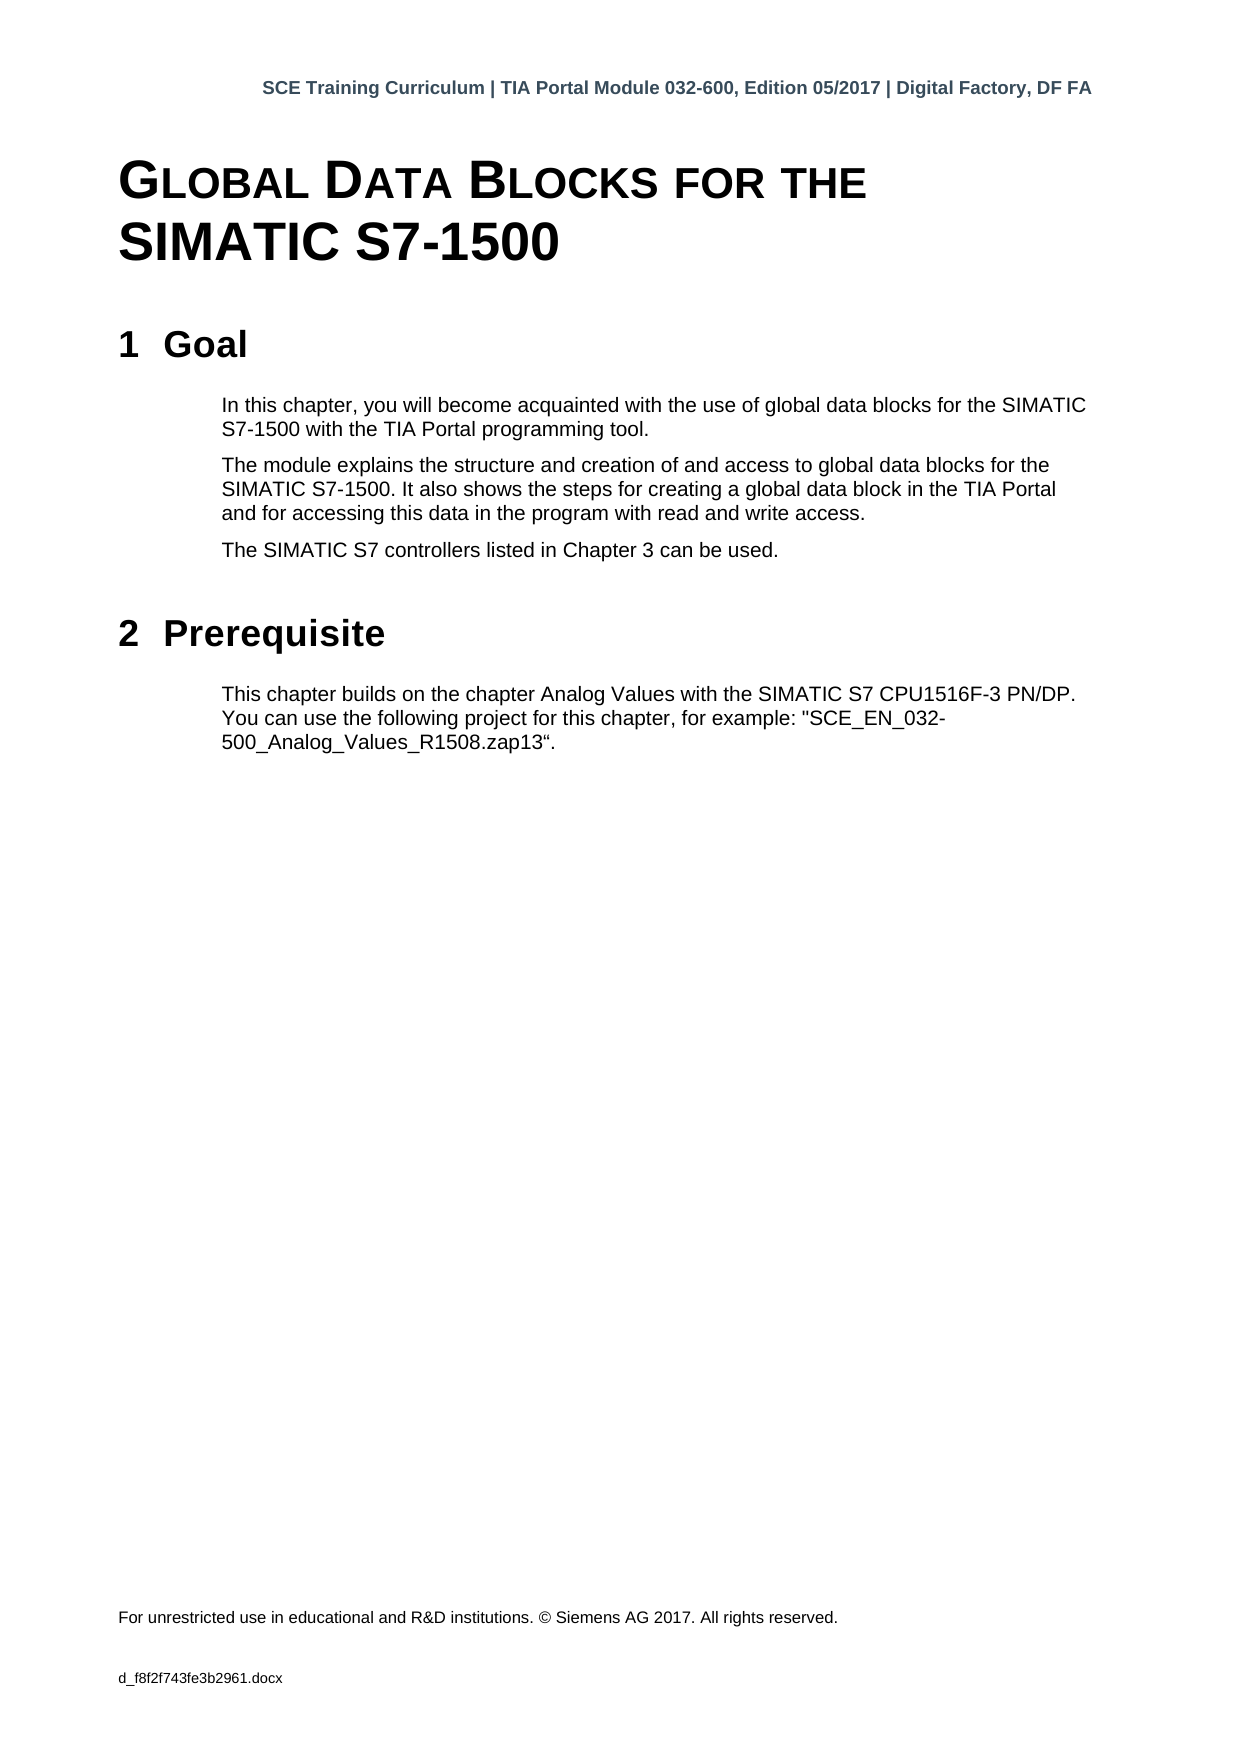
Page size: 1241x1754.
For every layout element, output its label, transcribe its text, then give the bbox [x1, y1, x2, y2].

text This chapter builds on the chapter Analog Values with the SIMATIC S7 CPU1516F-3 PN/DP. You can use the following project for this chapter, for example: "SCE_EN_032-500_Analog_Values_R1508.zap13“. [221, 682, 1092, 754]
subtitle Goal [118, 322, 1092, 365]
title Global Data Blocks for the SIMATIC S7-1500 [118, 148, 1092, 272]
text In this chapter, you will become acquainted with the use of global data blocks for the SIMATIC S7-1500 with the TIA Portal programming tool. [221, 393, 1092, 441]
subtitle Prerequisite [118, 611, 1092, 654]
text The module explains the structure and creation of and access to global data blocks for the SIMATIC S7-1500. It also shows the steps for creating a global data block in the TIA Portal and for accessing this data in the program with read and write access. [221, 453, 1092, 525]
text The SIMATIC S7 controllers listed in Chapter 3 can be used. [221, 537, 1092, 561]
